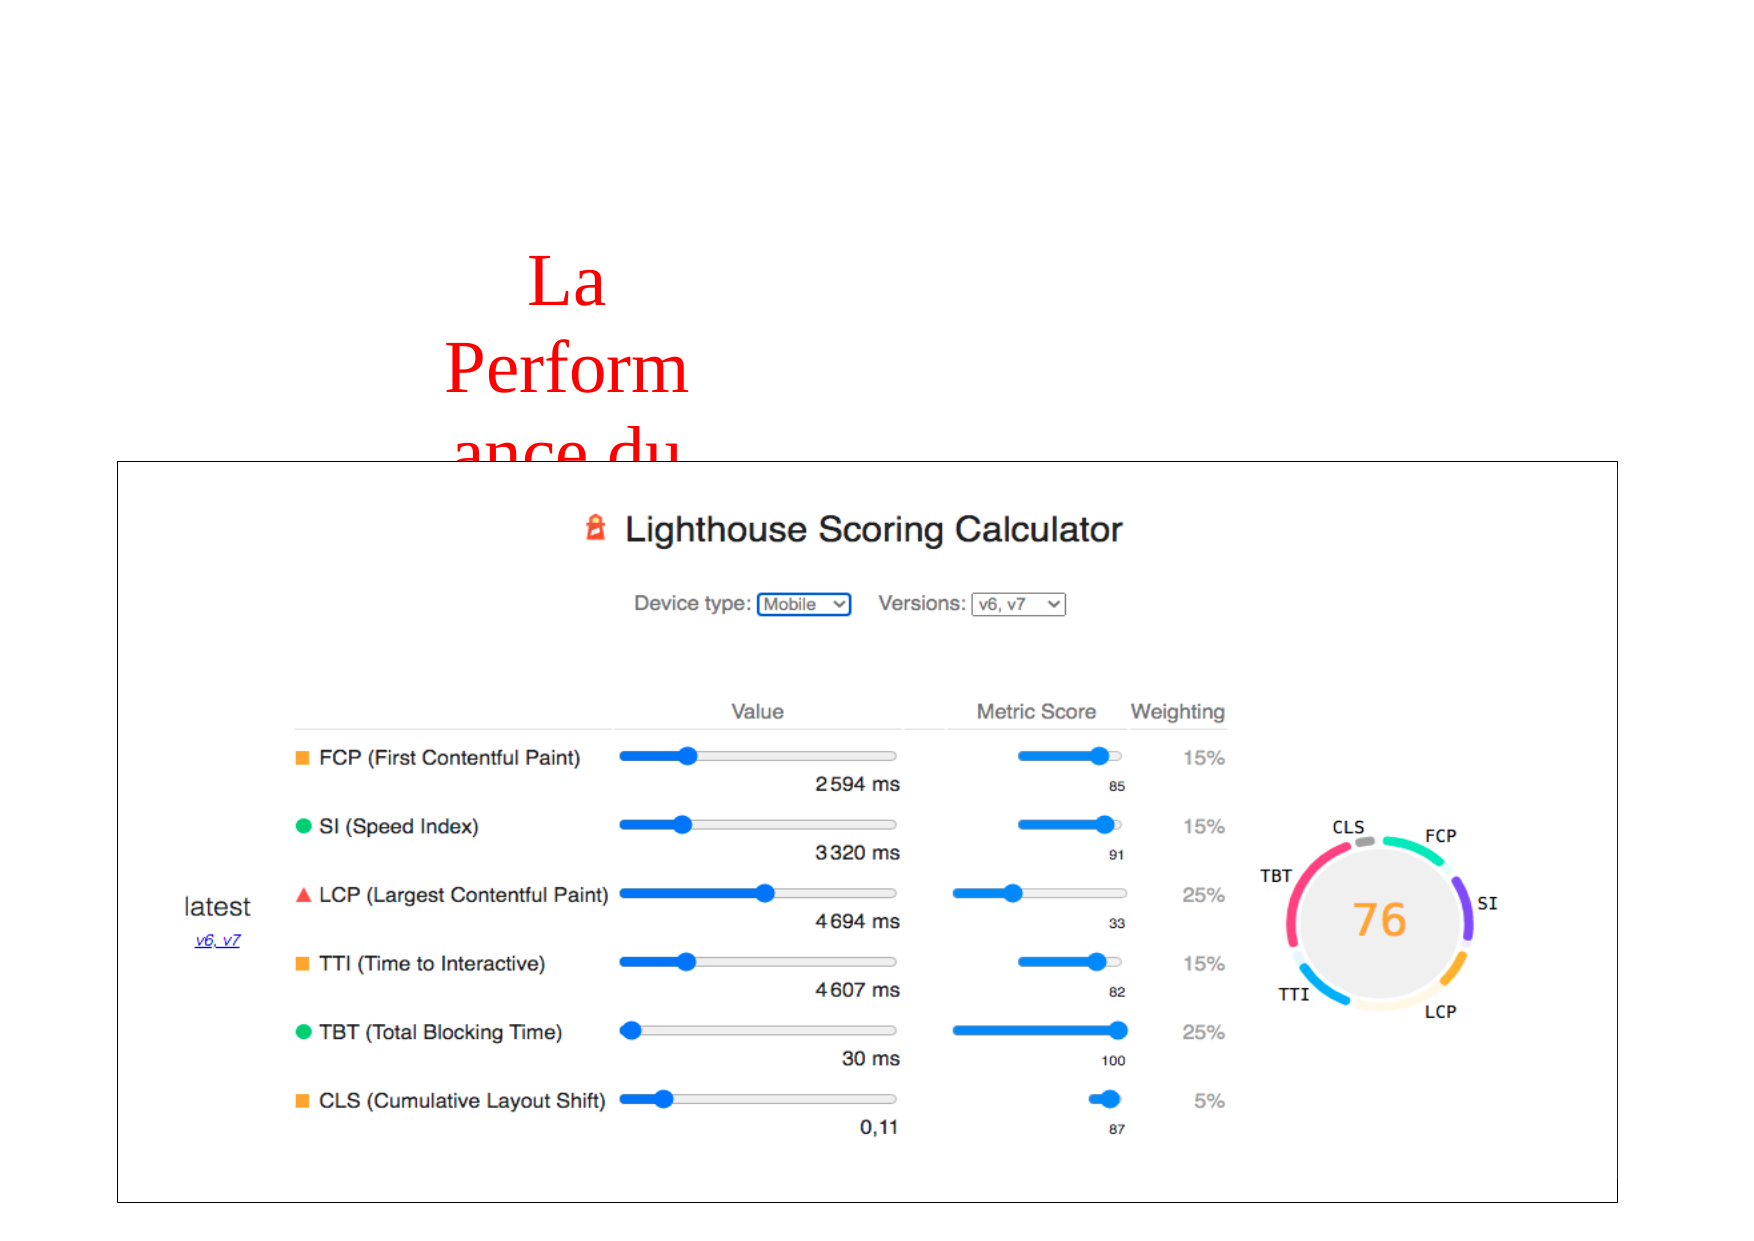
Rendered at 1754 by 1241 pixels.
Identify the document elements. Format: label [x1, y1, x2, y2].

picture [132, 468, 1618, 1179]
